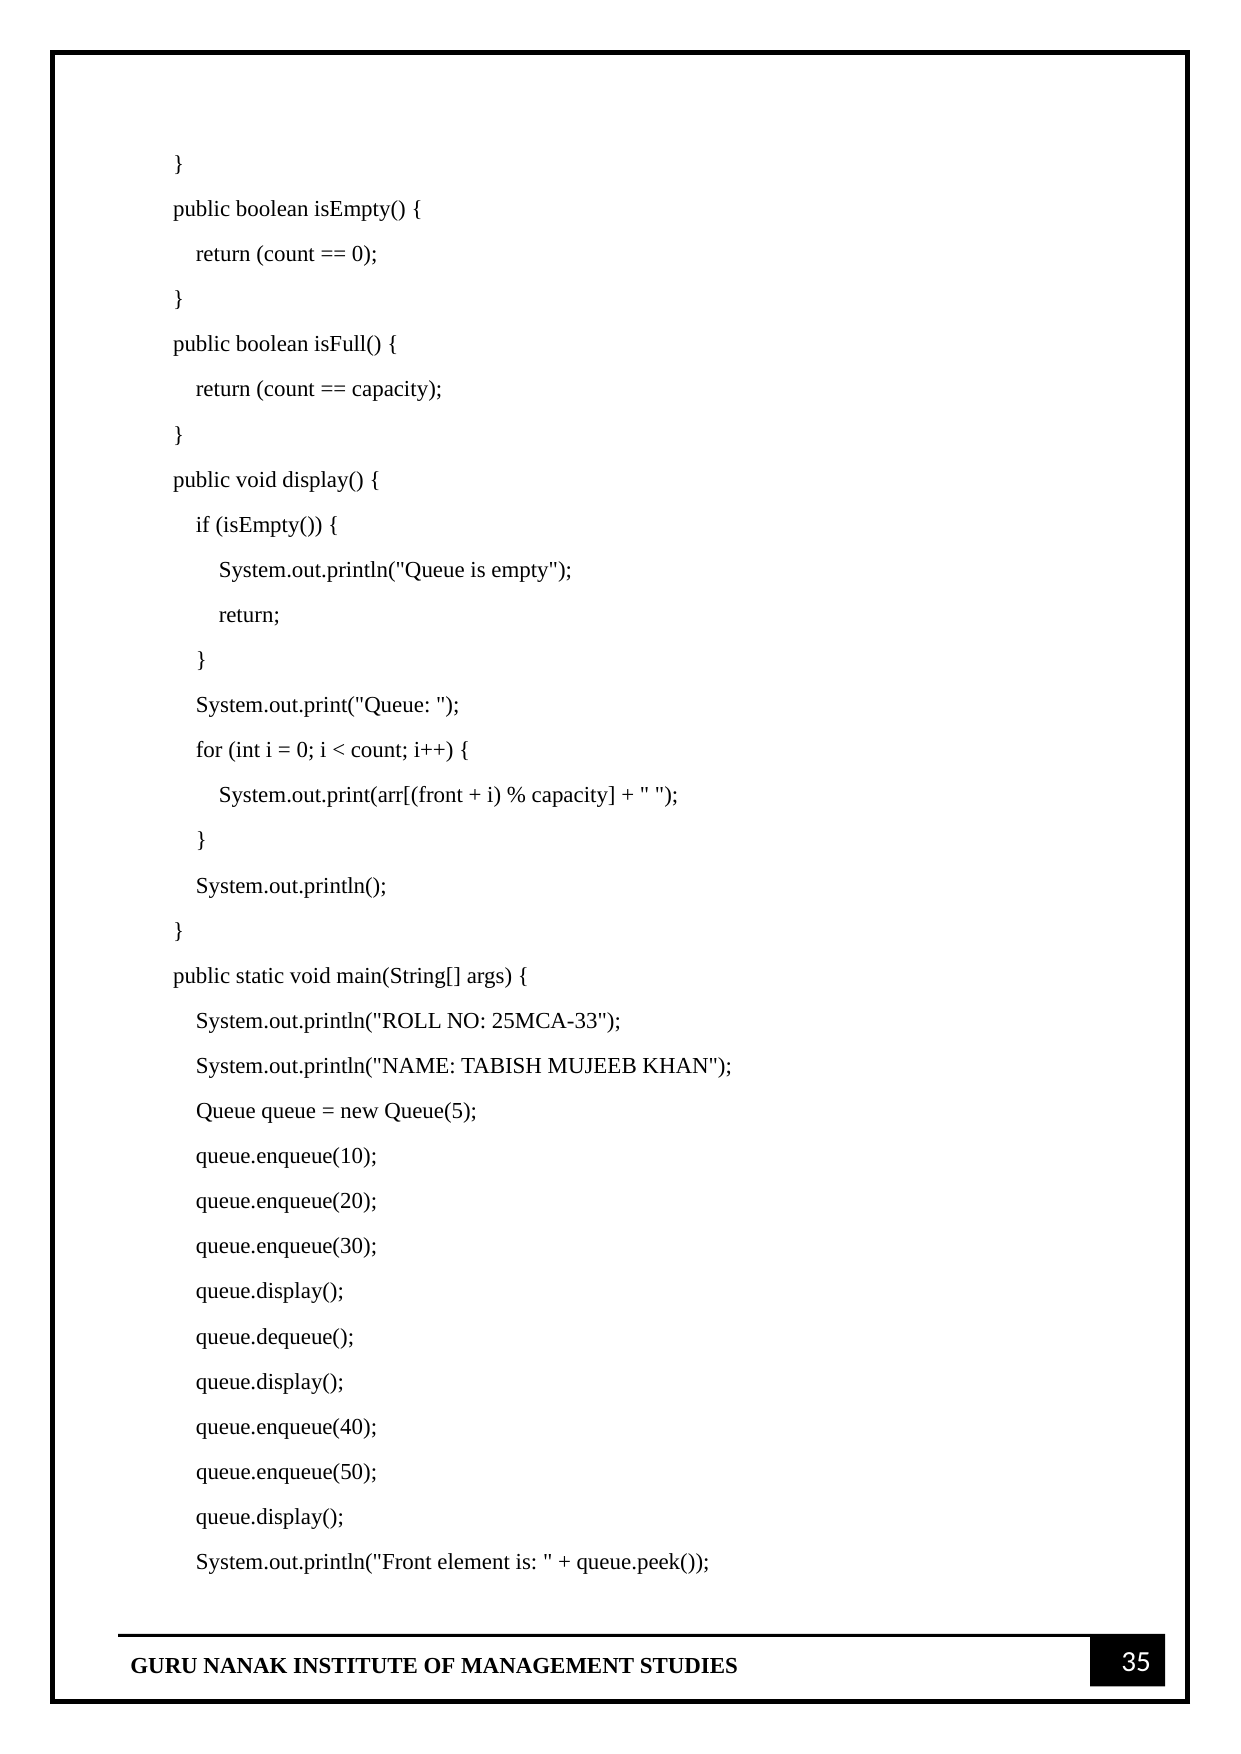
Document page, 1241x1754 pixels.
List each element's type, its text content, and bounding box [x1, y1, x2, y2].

text queue.enqueue(30); [150, 1232, 1090, 1259]
text } [150, 150, 1090, 176]
text } [150, 827, 1090, 853]
text System.out.print(arr[(front + i) % capacity] + " "); [150, 781, 1090, 808]
text return (count == capacity); [150, 376, 1090, 402]
text } [150, 421, 1090, 447]
text queue.enqueue(10); [150, 1142, 1090, 1169]
text queue.display(); [150, 1278, 1090, 1304]
text System.out.println("ROLL NO: 25MCA-33"); [150, 1007, 1090, 1033]
text for (int i = 0; i < count; i++) { [150, 736, 1090, 763]
text System.out.println(); [150, 872, 1090, 898]
text } [150, 646, 1090, 672]
text } [150, 917, 1090, 943]
text } [150, 285, 1090, 312]
text queue.enqueue(50); [150, 1458, 1090, 1484]
text System.out.print("Queue: "); [150, 691, 1090, 718]
text queue.enqueue(20); [150, 1187, 1090, 1214]
text if (isEmpty()) { [150, 511, 1090, 537]
text queue.display(); [150, 1503, 1090, 1529]
text Queue queue = new Queue(5); [150, 1097, 1090, 1123]
text public boolean isEmpty() { [150, 195, 1090, 221]
text System.out.println("NAME: TABISH MUJEEB KHAN"); [150, 1052, 1090, 1078]
text public static void main(String[] args) { [150, 962, 1090, 988]
text public void display() { [150, 466, 1090, 492]
text return (count == 0); [150, 240, 1090, 267]
text System.out.println("Front element is: " + queue.peek()); [150, 1548, 1090, 1574]
text public boolean isFull() { [150, 330, 1090, 357]
text queue.enqueue(40); [150, 1413, 1090, 1439]
text System.out.println("Queue is empty"); [150, 556, 1090, 582]
text queue.dequeue(); [150, 1323, 1090, 1349]
text queue.display(); [150, 1368, 1090, 1394]
text return; [150, 601, 1090, 627]
